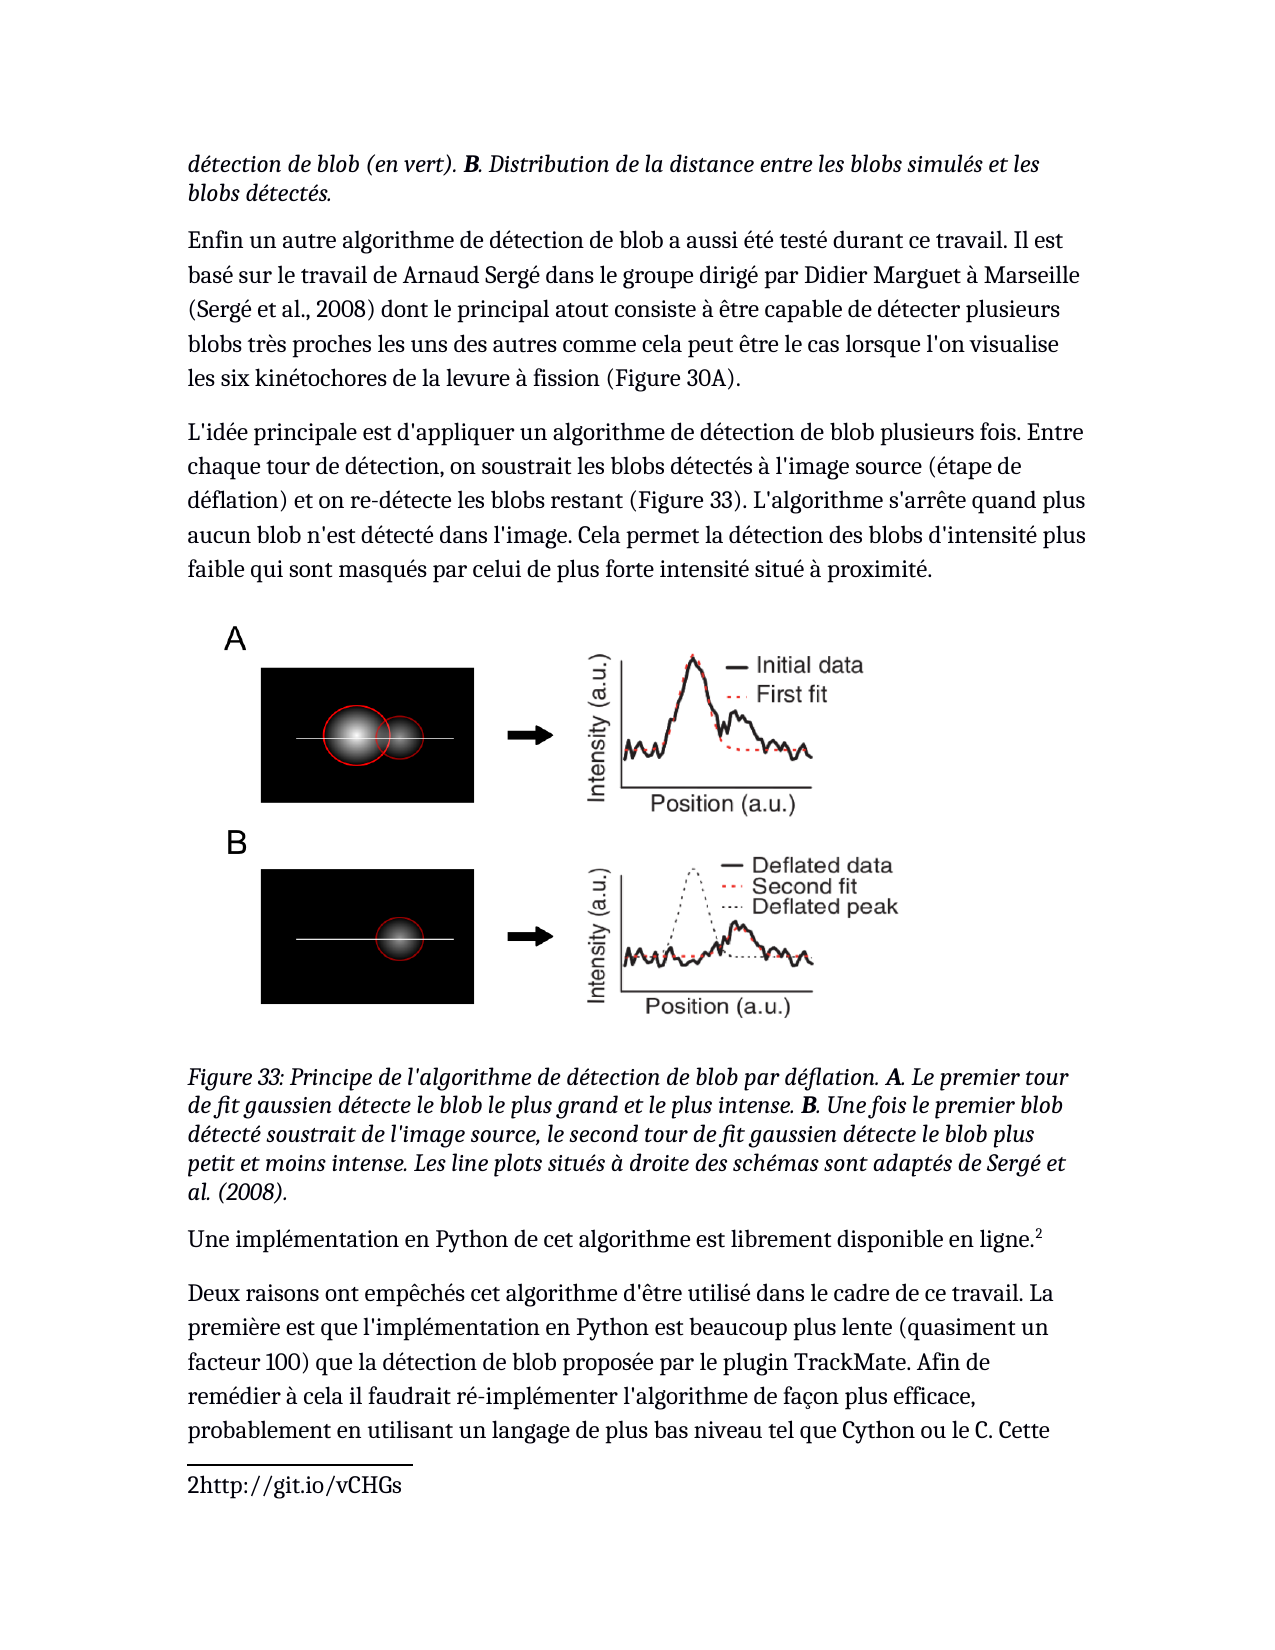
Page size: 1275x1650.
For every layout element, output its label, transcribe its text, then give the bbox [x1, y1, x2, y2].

text Enfin un autre algorithme de détection de blob a aussi été testé durant ce travail. Il est basé sur le travail de Arnaud Sergé dans le groupe dirigé par Didier Marguet à Marseille (Sergé et al., 2008) dont le principal atout consiste à être capable de détecter plusieurs blobs très proches les uns des autres comme cela peut être le cas lorsque l'on visualise les six kinétochores de la levure à fission (Figure 30A). [187, 226, 1087, 393]
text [187, 150, 1087, 207]
text Figure 33: Principe de l'algorithme de détection de blob par déflation. A. Le premier tour de fit gaussien détecte le blob le plus grand et le plus intense. B. Une fois le premier blob détecté soustrait de l'image source, le second tour de fit gaussien détecte le blob plus petit et moins intense. Les line plots situés à droite des schémas sont adaptés de Sergé et al. (2008). [187, 1063, 1087, 1206]
picture [206, 608, 923, 1042]
text L'idée principale est d'appliquer un algorithme de détection de blob plusieurs fois. Entre chaque tour de détection, on soustrait les blobs détectés à l'image source (étape de déflation) et on re-détecte les blobs restant (Figure 33). L'algorithme s'arrête quand plus aucun blob n'est détecté dans l'image. Cela permet la détection des blobs d'intensité plus faible qui sont masqués par celui de plus forte intensité situé à proximité. [187, 417, 1087, 584]
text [187, 1278, 1087, 1445]
text Une implémentation en Python de cet algorithme est librement disponible en ligne. [187, 1225, 1087, 1254]
